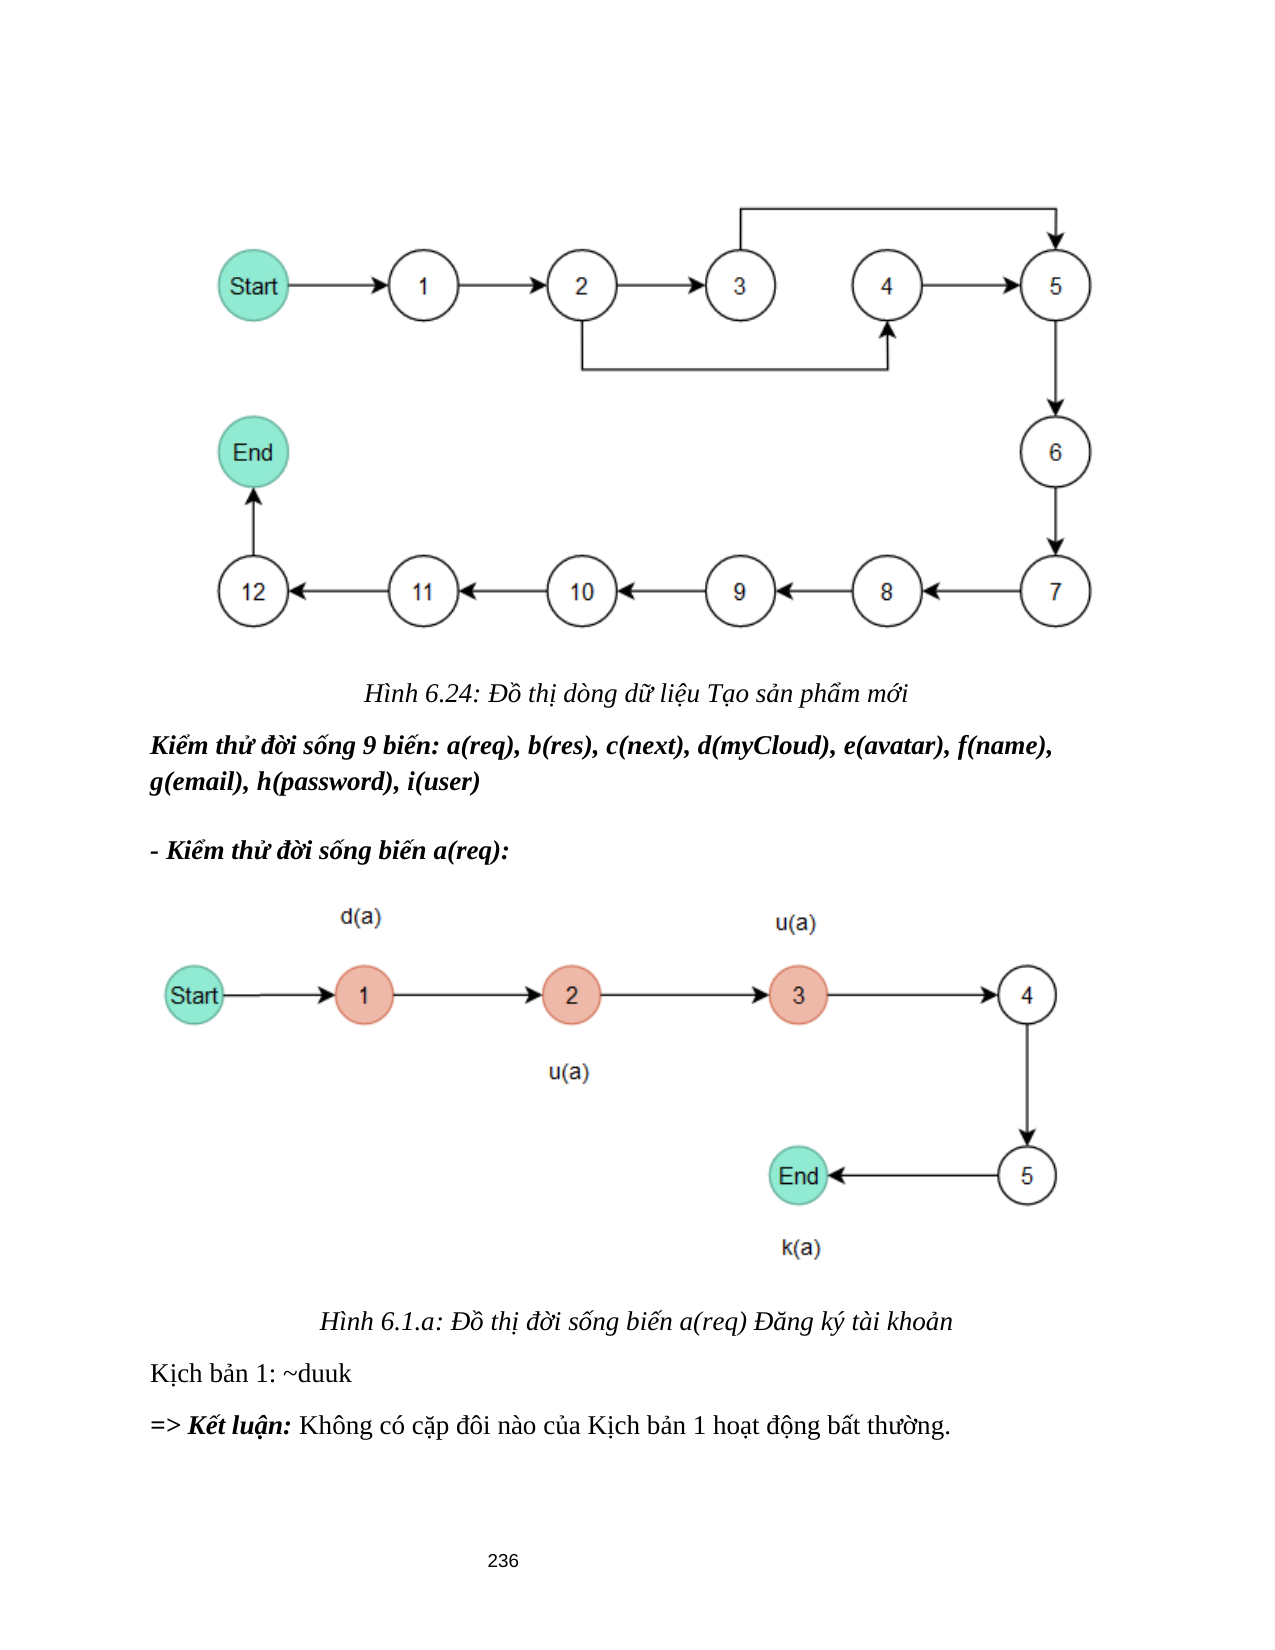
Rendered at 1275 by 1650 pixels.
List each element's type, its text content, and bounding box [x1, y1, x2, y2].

text Hình 6.24: Đồ thị dòng dữ liệu Tạo sản phẩm mới [150, 677, 1125, 708]
text Hình 6.1.a: Đồ thị đời sống biến a(req) Đăng ký tài khoản [150, 1305, 1125, 1336]
subtitle - Kiểm thử đời sống biến a(req): [150, 834, 1125, 865]
picture [150, 150, 1125, 657]
text Kiểm thử đời sống 9 biến: a(req), b(res), c(next), d(myCloud), e(avatar), f(name), g(email), h(password), i(user) [150, 729, 1125, 796]
text Kịch bản 1: ~duuk [150, 1357, 1125, 1388]
text => Kết luận: Không có cặp đôi nào của Kịch bản 1 hoạt động bất thường. [150, 1409, 1125, 1440]
picture [150, 877, 1079, 1285]
